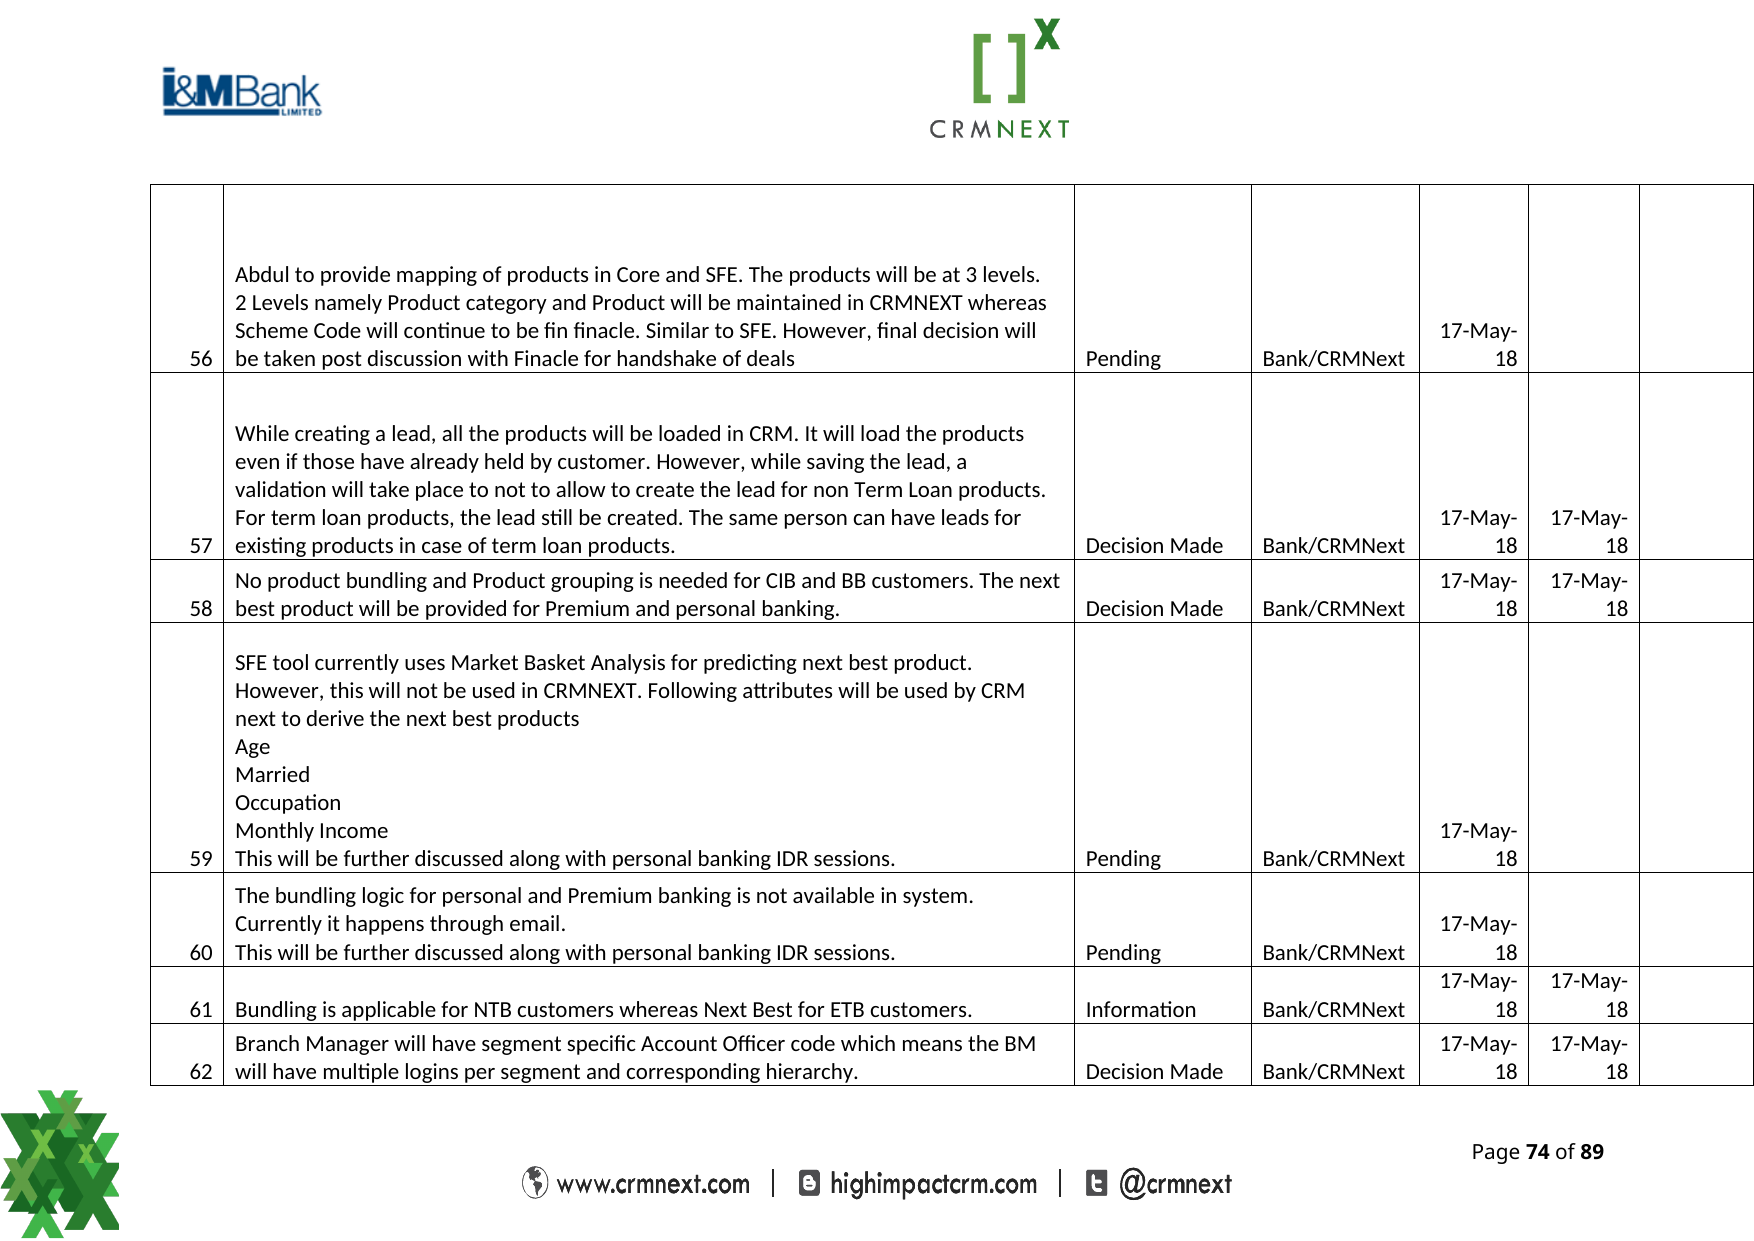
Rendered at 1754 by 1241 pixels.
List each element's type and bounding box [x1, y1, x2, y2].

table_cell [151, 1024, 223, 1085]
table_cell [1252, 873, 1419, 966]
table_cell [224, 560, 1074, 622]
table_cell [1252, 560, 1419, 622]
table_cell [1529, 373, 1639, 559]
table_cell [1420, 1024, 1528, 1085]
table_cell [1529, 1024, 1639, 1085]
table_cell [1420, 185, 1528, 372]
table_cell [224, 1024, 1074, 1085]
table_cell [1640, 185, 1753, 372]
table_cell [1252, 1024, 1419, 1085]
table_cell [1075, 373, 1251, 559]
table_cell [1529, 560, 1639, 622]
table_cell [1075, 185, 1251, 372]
picture [920, 0, 1078, 157]
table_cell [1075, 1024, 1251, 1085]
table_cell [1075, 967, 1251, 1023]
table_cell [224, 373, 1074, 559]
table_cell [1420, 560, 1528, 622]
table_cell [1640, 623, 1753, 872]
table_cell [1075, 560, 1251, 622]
picture [150, 0, 335, 184]
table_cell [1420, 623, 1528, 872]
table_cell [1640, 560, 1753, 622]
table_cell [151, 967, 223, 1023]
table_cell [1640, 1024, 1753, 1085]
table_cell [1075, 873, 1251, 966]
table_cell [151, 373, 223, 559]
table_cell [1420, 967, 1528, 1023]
picture [0, 1090, 119, 1238]
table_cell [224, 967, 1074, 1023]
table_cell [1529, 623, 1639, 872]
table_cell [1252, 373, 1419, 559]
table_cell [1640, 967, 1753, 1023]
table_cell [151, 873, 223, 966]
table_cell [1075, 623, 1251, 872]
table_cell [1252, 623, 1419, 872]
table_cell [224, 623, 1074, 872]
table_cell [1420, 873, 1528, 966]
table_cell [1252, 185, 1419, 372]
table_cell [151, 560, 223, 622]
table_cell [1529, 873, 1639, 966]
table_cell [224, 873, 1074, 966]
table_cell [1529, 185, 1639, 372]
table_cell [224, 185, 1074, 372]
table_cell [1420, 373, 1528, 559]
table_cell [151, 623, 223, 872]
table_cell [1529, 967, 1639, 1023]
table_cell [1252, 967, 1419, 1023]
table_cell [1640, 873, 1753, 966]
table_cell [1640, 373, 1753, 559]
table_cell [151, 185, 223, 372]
